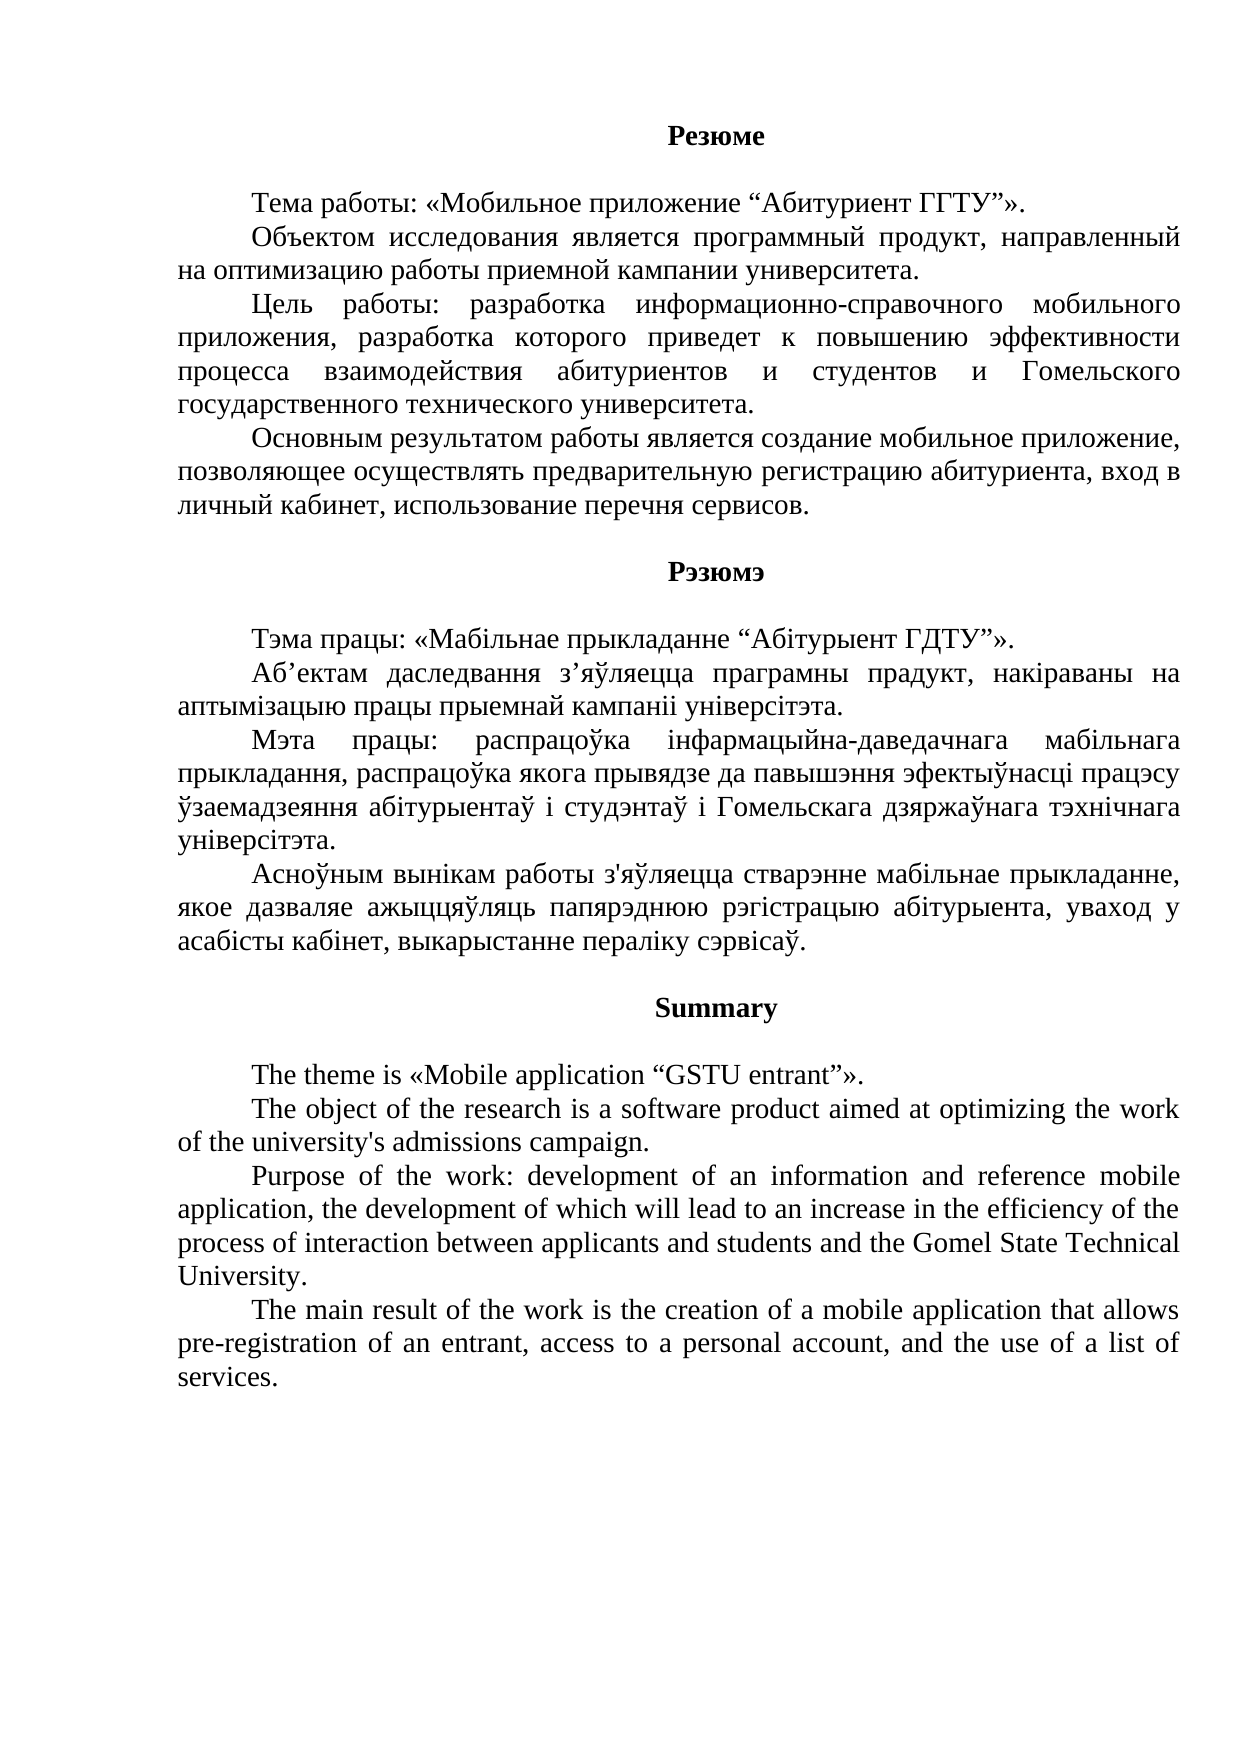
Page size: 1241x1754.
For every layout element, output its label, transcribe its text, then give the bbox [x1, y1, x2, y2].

text Тема работы: «Мобильное приложение “Абитуриент ГГТУ”». [177, 185, 1181, 219]
text Резюме [177, 118, 1181, 152]
text Рэзюмэ [177, 554, 1181, 588]
text Мэта працы: распрацоўка інфармацыйна-даведачнага мабільнага прыкладання, распрацоўка якога прывядзе да павышэння эфектыўнасці працэсу ўзаемадзеяння абітурыентаў і студэнтаў і Гомельскага дзяржаўнага тэхнічнага універсітэта. [177, 722, 1181, 856]
text Цель работы: разработка информационно-справочного мобильного приложения, разработка которого приведет к повышению эффективности процесса взаимодействия абитуриентов и студентов и Гомельского государственного технического университета. [177, 286, 1181, 420]
text The object of the research is a software product aimed at optimizing the work of the university's admissions campaign. [177, 1091, 1181, 1158]
text The main result of the work is the creation of a mobile application that allows pre-registration of an entrant, access to a personal account, and the use of a list of services. [177, 1292, 1181, 1393]
text The theme is «Mobile application “GSTU entrant”». [177, 1057, 1181, 1091]
text Асноўным вынікам работы з'яўляецца стварэнне мабільнае прыкладанне, якое дазваляе ажыццяўляць папярэднюю рэгістрацыю абітурыента, уваход у асабісты кабінет, выкарыстанне пераліку сэрвісаў. [177, 856, 1181, 957]
text Purpose of the work: development of an information and reference mobile application, the development of which will lead to an increase in the efficiency of the process of interaction between applicants and students and the Gomel State Technical University. [177, 1158, 1181, 1292]
text Аб’ектам даследвання з’яўляецца праграмны прадукт, накіраваны на аптымізацыю працы прыемнай кампаніі універсітэта. [177, 655, 1181, 722]
text Основным результатом работы является создание мобильное приложение, позволяющее осуществлять предварительную регистрацию абитуриента, вход в личный кабинет, использование перечня сервисов. [177, 420, 1181, 521]
text Объектом исследования является программный продукт, направленный на оптимизацию работы приемной кампании университета. [177, 219, 1181, 286]
text Тэма працы: «Мабільнае прыкладанне “Абітурыент ГДТУ”». [177, 621, 1181, 655]
text Summary [177, 990, 1181, 1024]
